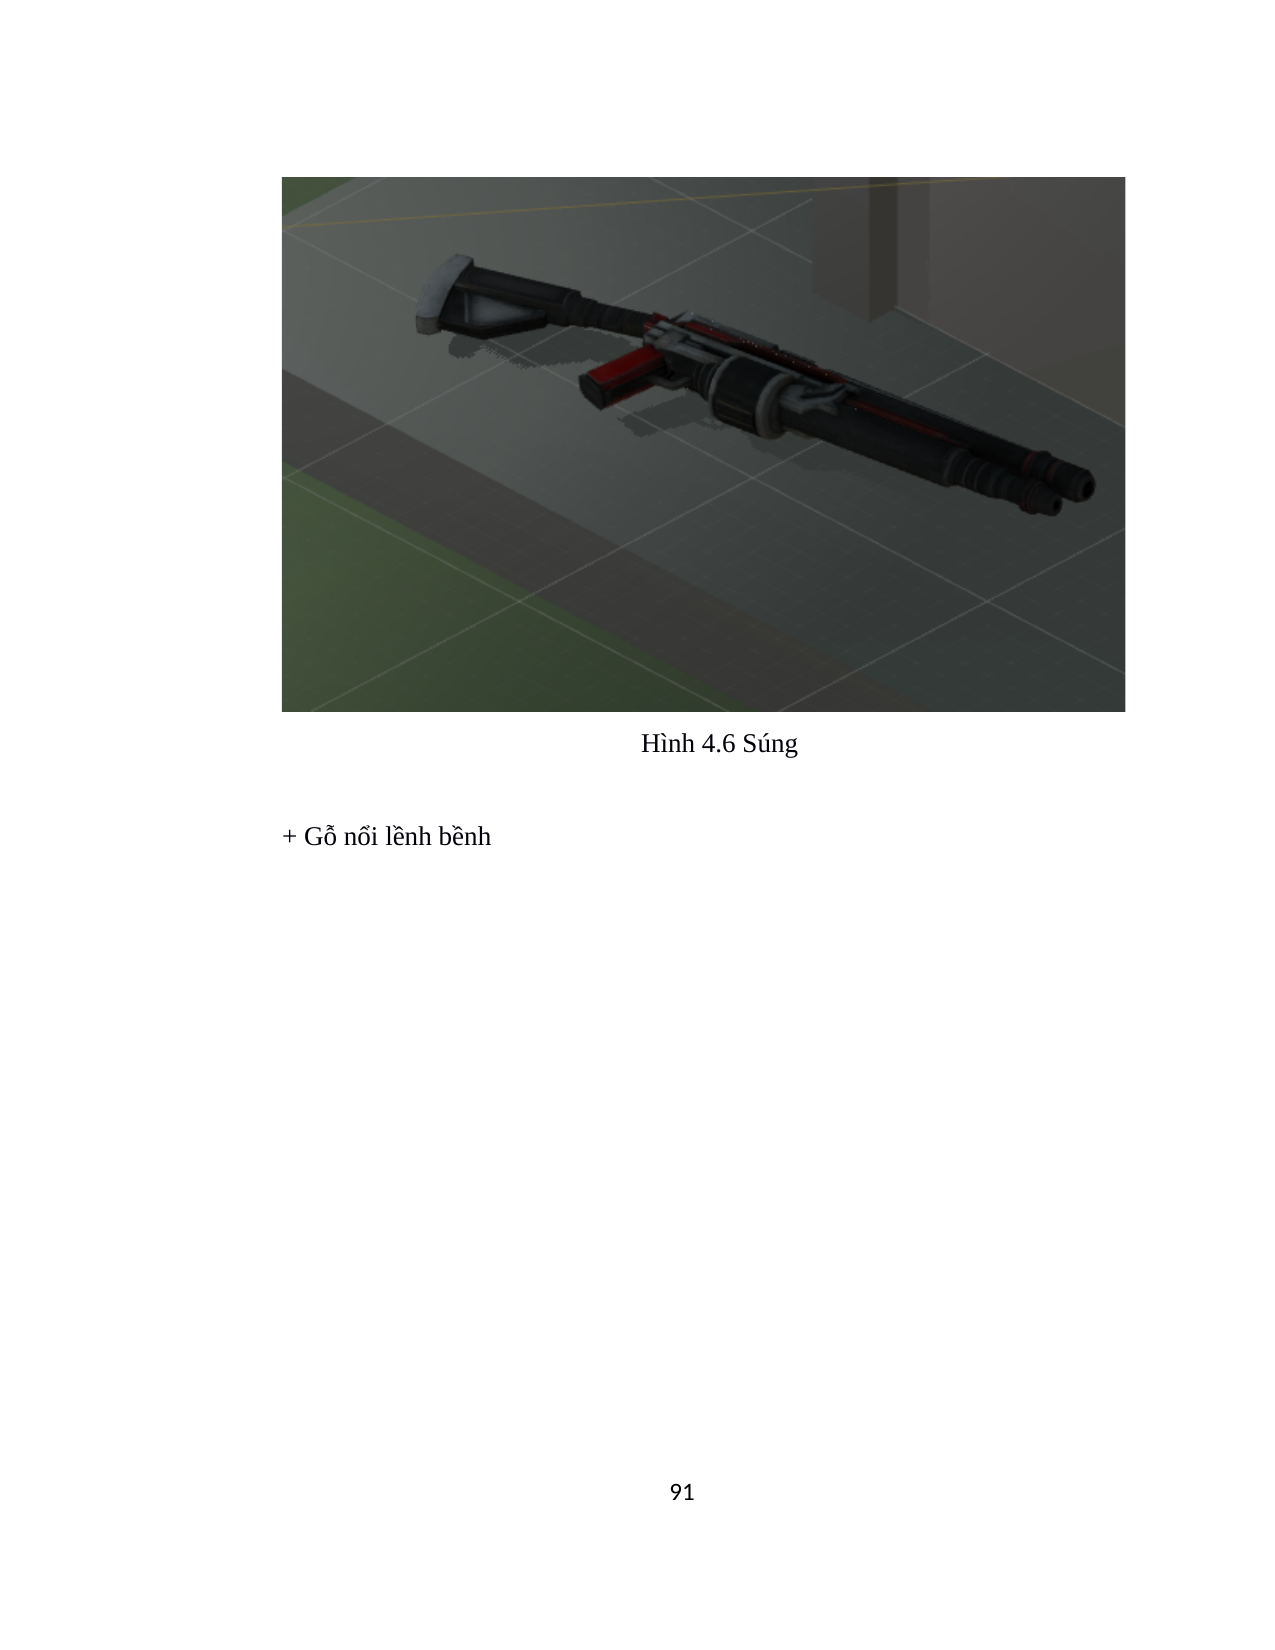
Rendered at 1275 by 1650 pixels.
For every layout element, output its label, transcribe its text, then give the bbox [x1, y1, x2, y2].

picture [281, 177, 1126, 712]
list Hình 4.6 Súng [282, 727, 1157, 758]
list + Gỗ nổi lềnh bềnh [282, 820, 1157, 851]
